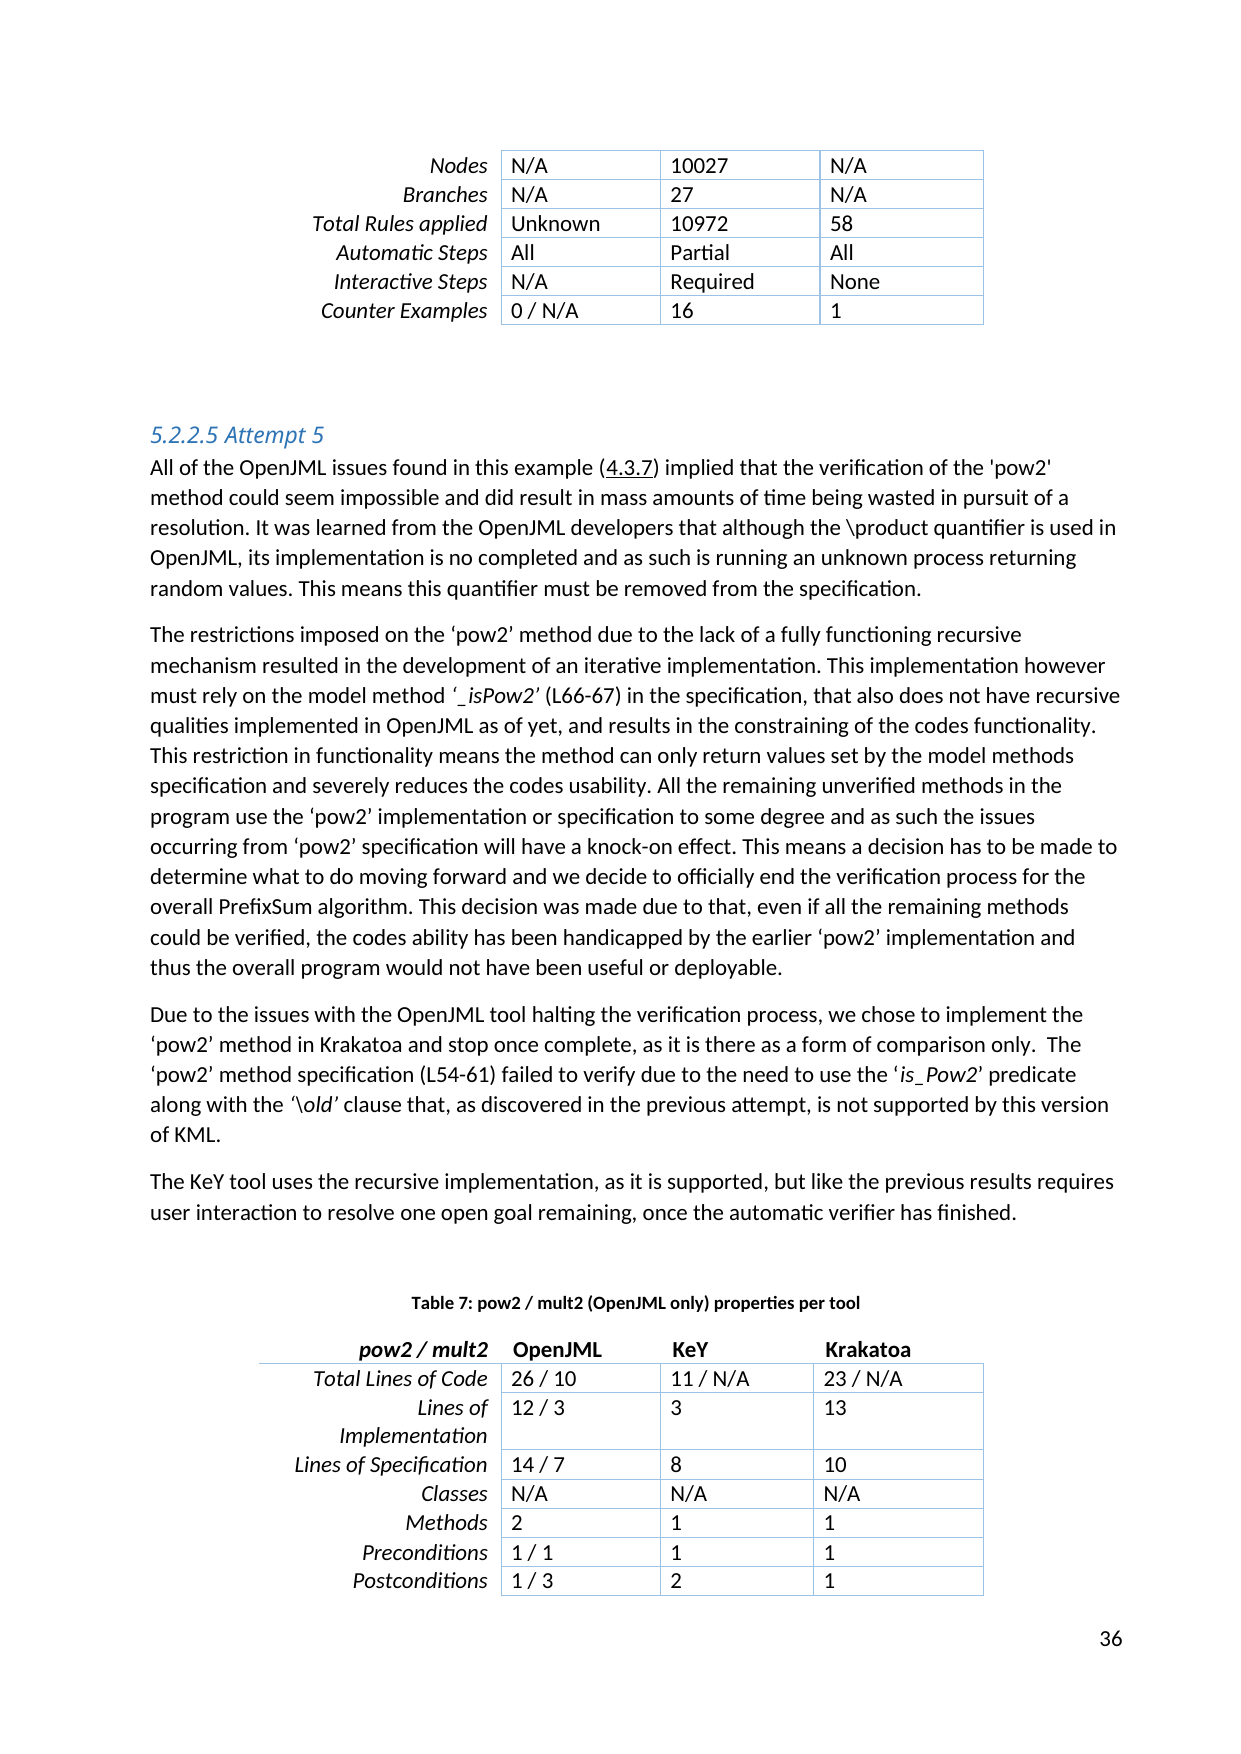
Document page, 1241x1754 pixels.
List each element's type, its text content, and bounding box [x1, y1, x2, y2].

table_cell Branches [259, 179, 501, 208]
table_cell N/A [814, 1480, 983, 1507]
table_cell Postconditions [259, 1566, 501, 1595]
text Due to the issues with the OpenJML tool halting the verification process, we chose to implement the ‘pow2’ method in Krakatoa and stop once complete, as it is there as a form of comparison only. The ‘pow2’ method specification (L54-61) failed to verify due to the need to use the ‘is_Pow2’ predicate along with the ‘\old’ clause that, as discovered in the previous attempt, is not supported by this version of KML. [150, 1000, 1122, 1149]
table_cell 10 [814, 1450, 983, 1478]
table_cell 16 [661, 296, 819, 324]
table_cell Automatic Steps [259, 237, 501, 266]
table_cell 13 [814, 1393, 983, 1449]
table_cell Total Lines of Code [259, 1364, 501, 1392]
table_cell 8 [661, 1450, 813, 1478]
table_cell Total Rules applied [259, 208, 501, 237]
table_cell N/A [821, 180, 983, 208]
table_header OpenJML [501, 1335, 660, 1363]
table_cell N/A [502, 180, 660, 208]
table_cell Interactive Steps [259, 266, 501, 295]
table_cell 1 [661, 1538, 813, 1566]
table_cell Methods [259, 1508, 501, 1537]
table_cell Partial [661, 238, 819, 266]
table_cell 1 / 1 [502, 1538, 660, 1566]
text The restrictions imposed on the ‘pow2’ method due to the lack of a fully functioning recursive mechanism resulted in the development of an iterative implementation. This implementation however must rely on the model method ‘_isPow2’ (L66-67) in the specification, that also does not have recursive qualities implemented in OpenJML as of yet, and results in the constraining of the codes functionality. This restriction in functionality means the method can only return values set by the model methods specification and severely reduces the codes usability. All the remaining unverified methods in the program use the ‘pow2’ implementation or specification to some degree and as such the issues occurring from ‘pow2’ specification will have a knock-on effect. This means a decision has to be made to determine what to do moving forward and we decide to officially end the verification process for the overall PrefixSum algorithm. This decision was made due to that, even if all the remaining methods could be verified, the codes ability has been handicapped by the earlier ‘pow2’ implementation and thus the overall program would not have been useful or deployable. [150, 621, 1122, 981]
table_cell None [821, 267, 983, 295]
table_header Krakatoa [814, 1335, 984, 1363]
table_cell 23 / N/A [814, 1364, 983, 1392]
table_cell 2 [661, 1567, 813, 1595]
table_cell Unknown [502, 209, 660, 237]
table_cell 10972 [661, 209, 819, 237]
table_cell 58 [821, 209, 983, 237]
table_cell 26 / 10 [502, 1364, 660, 1392]
table_cell All [821, 238, 983, 266]
table_cell Counter Examples [259, 295, 501, 324]
table_cell 1 [814, 1538, 983, 1566]
table_cell 27 [661, 180, 819, 208]
table_cell 1 / 3 [502, 1567, 660, 1595]
table_cell 0 / N/A [502, 296, 660, 324]
text The KeY tool uses the recursive implementation, as it is supported, but like the previous results requires user interaction to resolve one open goal remaining, once the automatic verifier has finished. [150, 1167, 1122, 1226]
table_cell 11 / N/A [661, 1364, 813, 1392]
table_cell 1 [661, 1509, 813, 1537]
table_cell N/A [661, 1480, 813, 1507]
table_header pow2 / mult2 [259, 1335, 501, 1363]
table_cell 3 [661, 1393, 813, 1449]
text All of the OpenJML issues found in this example (4.3.7) implied that the verification of the 'pow2' method could seem impossible and did result in mass amounts of time being wasted in pursuit of a resolution. It was learned from the OpenJML developers that although the \product quantifier is used in OpenJML, its implementation is no completed and as such is running an unknown process returning random values. This means this quantifier must be removed from the specification. [150, 453, 1122, 602]
table_cell Preconditions [259, 1537, 501, 1566]
table_cell Nodes [259, 150, 501, 179]
table_cell 12 / 3 [502, 1393, 660, 1449]
table_cell Classes [259, 1479, 501, 1507]
table_cell N/A [821, 151, 983, 179]
table_cell All [502, 238, 660, 266]
table_cell 14 / 7 [502, 1450, 660, 1478]
table_cell Lines of Specification [259, 1449, 501, 1478]
table_cell 2 [502, 1509, 660, 1537]
table_cell Required [661, 267, 819, 295]
table_cell 1 [814, 1509, 983, 1537]
table_cell 1 [821, 296, 983, 324]
table_header KeY [660, 1335, 813, 1363]
subtitle 5.2.2.5 Attempt 5 [150, 419, 1122, 450]
table_cell 10027 [661, 151, 819, 179]
table_cell N/A [502, 267, 660, 295]
table_cell N/A [502, 151, 660, 179]
table_cell Lines of Implementation [259, 1392, 501, 1449]
table_cell 1 [814, 1567, 983, 1595]
table_cell N/A [502, 1480, 660, 1507]
